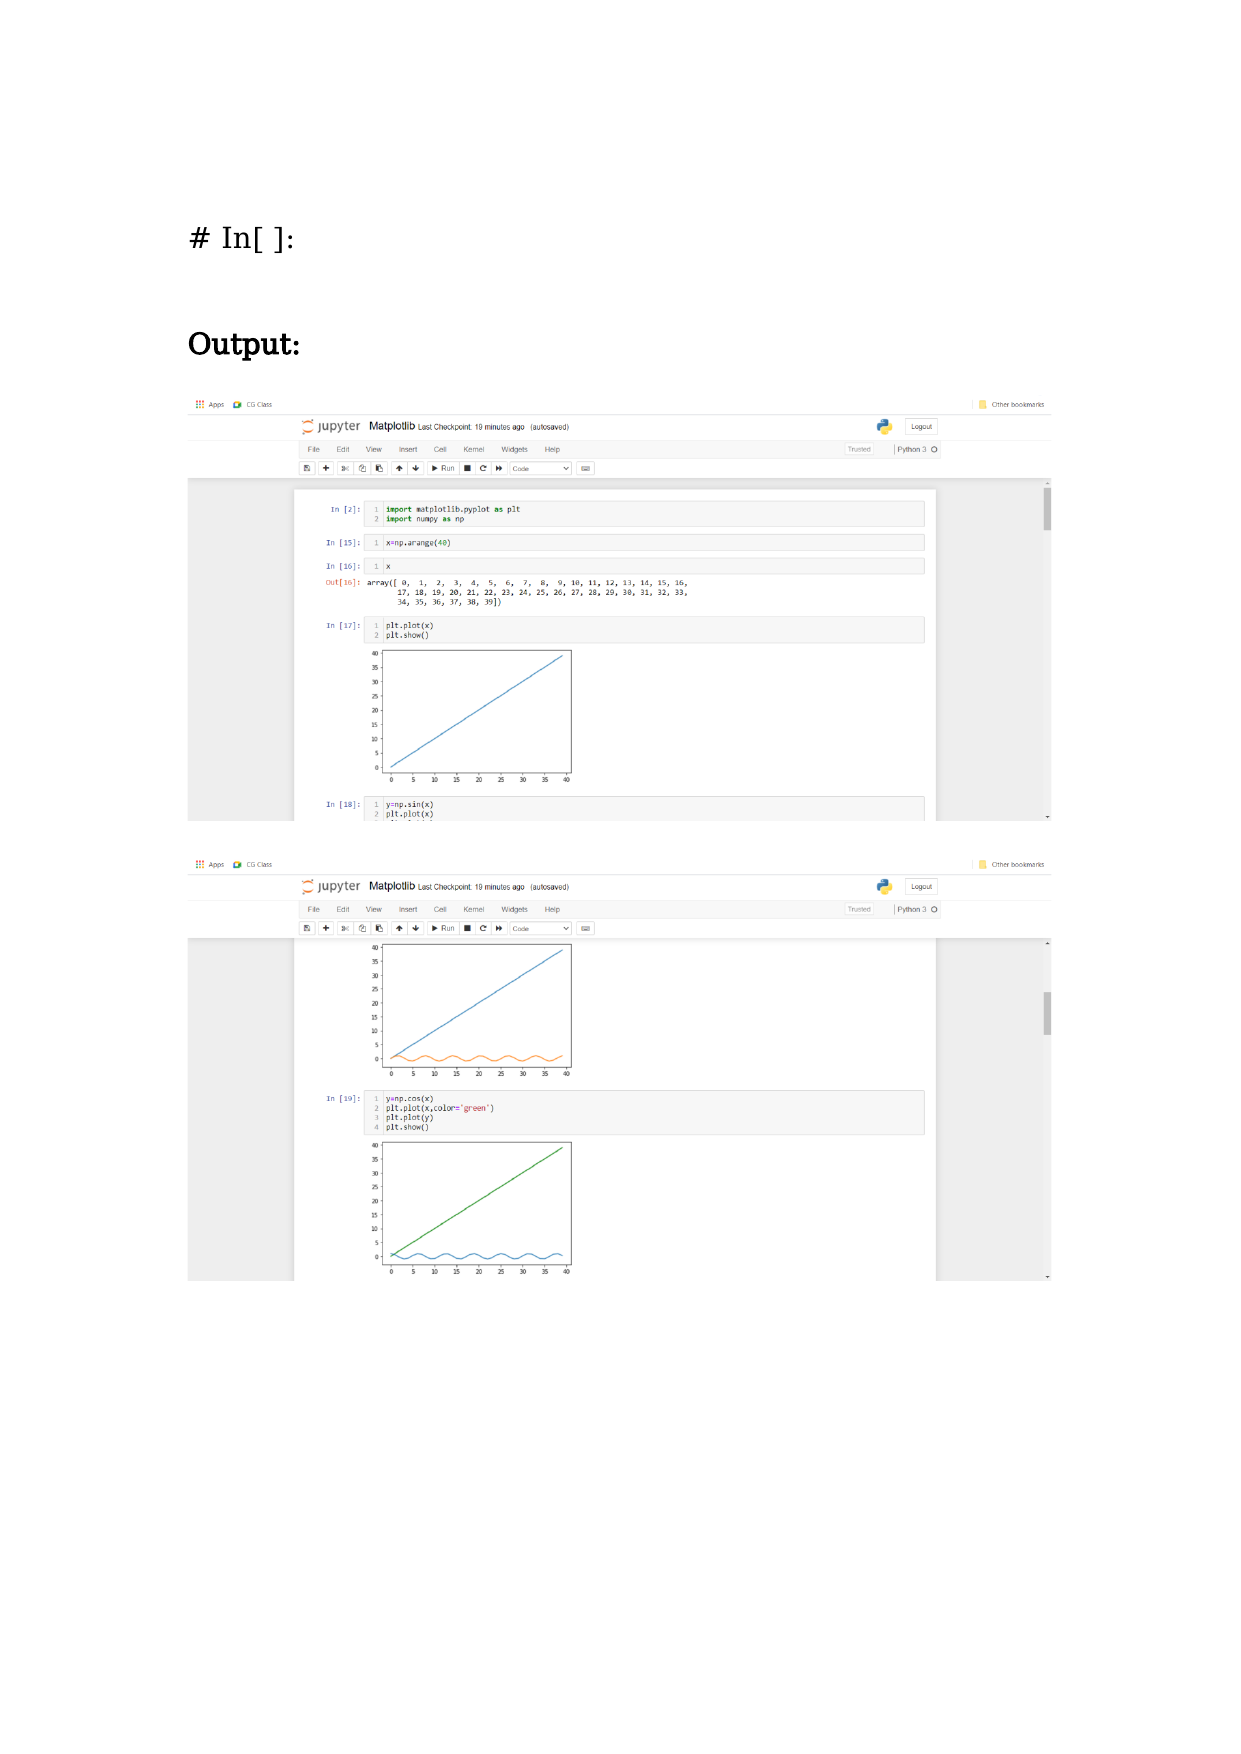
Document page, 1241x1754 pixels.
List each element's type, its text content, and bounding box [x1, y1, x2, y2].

picture [187, 395, 1052, 821]
text Output: [187, 325, 1053, 360]
picture [187, 856, 1052, 1281]
text # In[ ]: [187, 220, 1053, 255]
